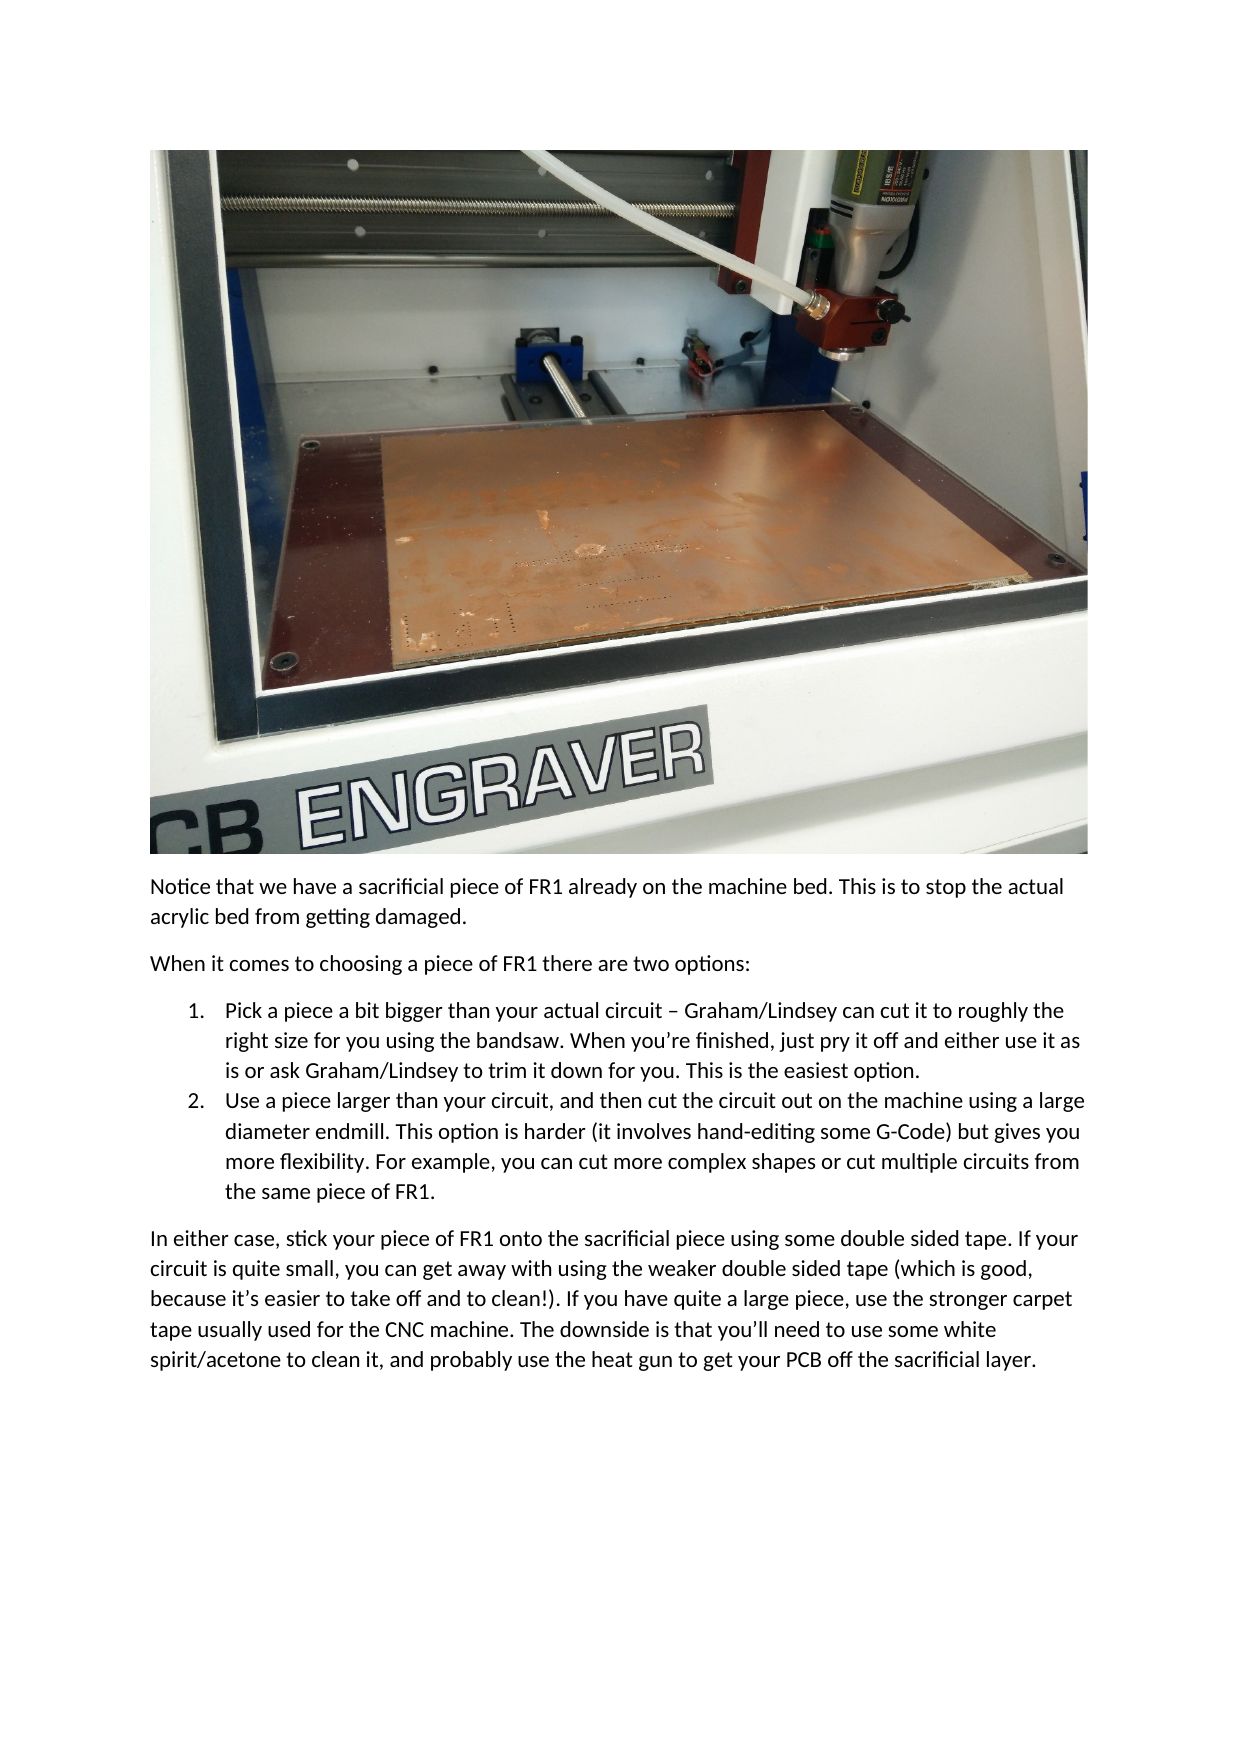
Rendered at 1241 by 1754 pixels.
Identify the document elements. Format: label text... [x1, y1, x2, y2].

text When it comes to choosing a piece of FR1 there are two options: [150, 949, 1090, 977]
list Use a piece larger than your circuit, and then cut the circuit out on the machine using a large diameter endmill. This option is harder (it involves hand-editing some G-Code) but gives you more flexibility. For example, you can cut more complex shapes or cut multiple circuits from the same piece of FR1. [187, 1087, 1090, 1205]
list Pick a piece a bit bigger than your actual circuit – Graham/Lindsey can cut it to roughly the right size for you using the bandsaw. When you’re finished, just pry it off and either use it as is or ask Graham/Lindsey to trim it down for you. This is the easiest option. [187, 996, 1090, 1084]
picture [150, 150, 1088, 854]
text In either case, stick your piece of FR1 onto the sacrificial piece using some double sided tape. If your circuit is quite small, you can get away with using the weaker double sided tape (which is good, because it’s easier to take off and to clean!). If you have quite a large piece, use the stronger carpet tape usually used for the CNC machine. The downside is that you’ll need to use some white spirit/acetone to clean it, and probably use the heat gun to get your PCB off the sacrificial layer. [150, 1224, 1090, 1373]
text Notice that we have a sacrificial piece of FR1 already on the machine bed. This is to stop the actual acrylic bed from getting damaged. [150, 872, 1090, 930]
